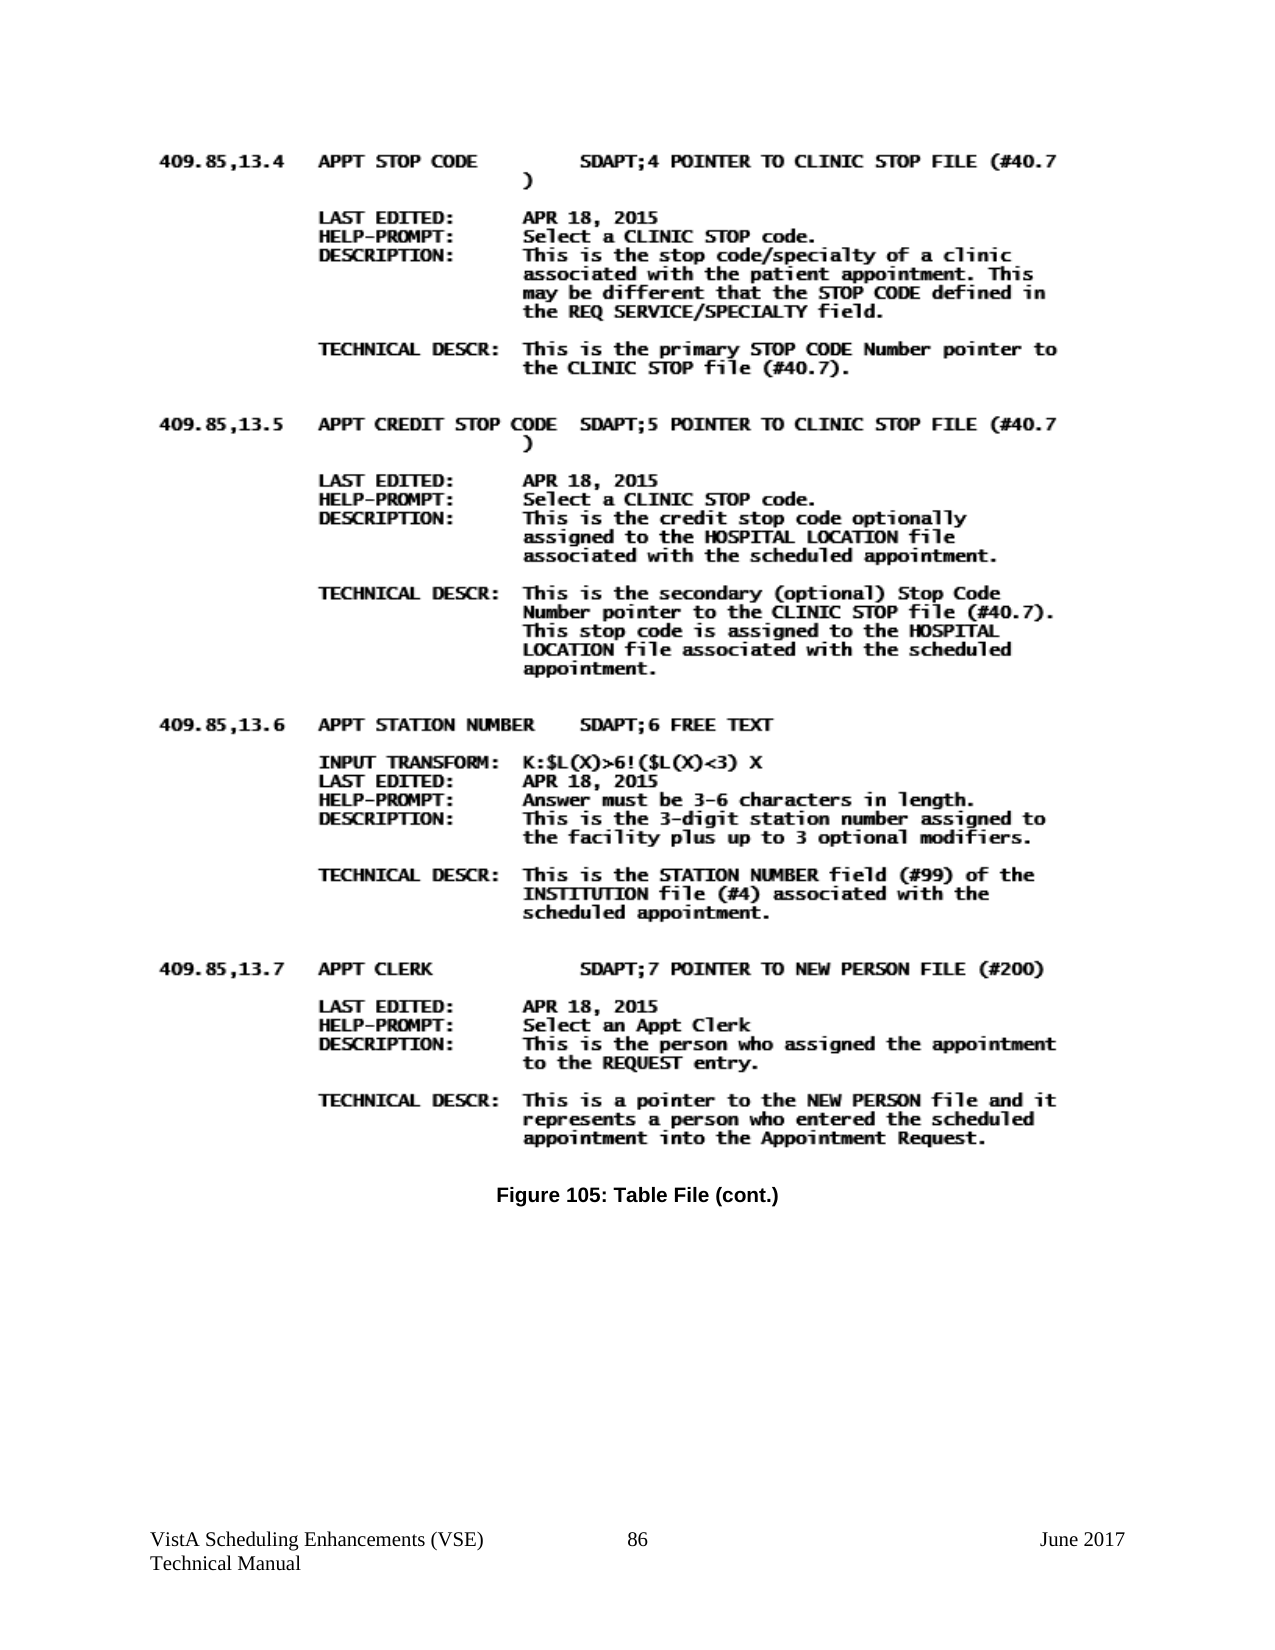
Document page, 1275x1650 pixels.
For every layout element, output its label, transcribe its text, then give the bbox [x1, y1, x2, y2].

picture [150, 150, 1086, 1171]
